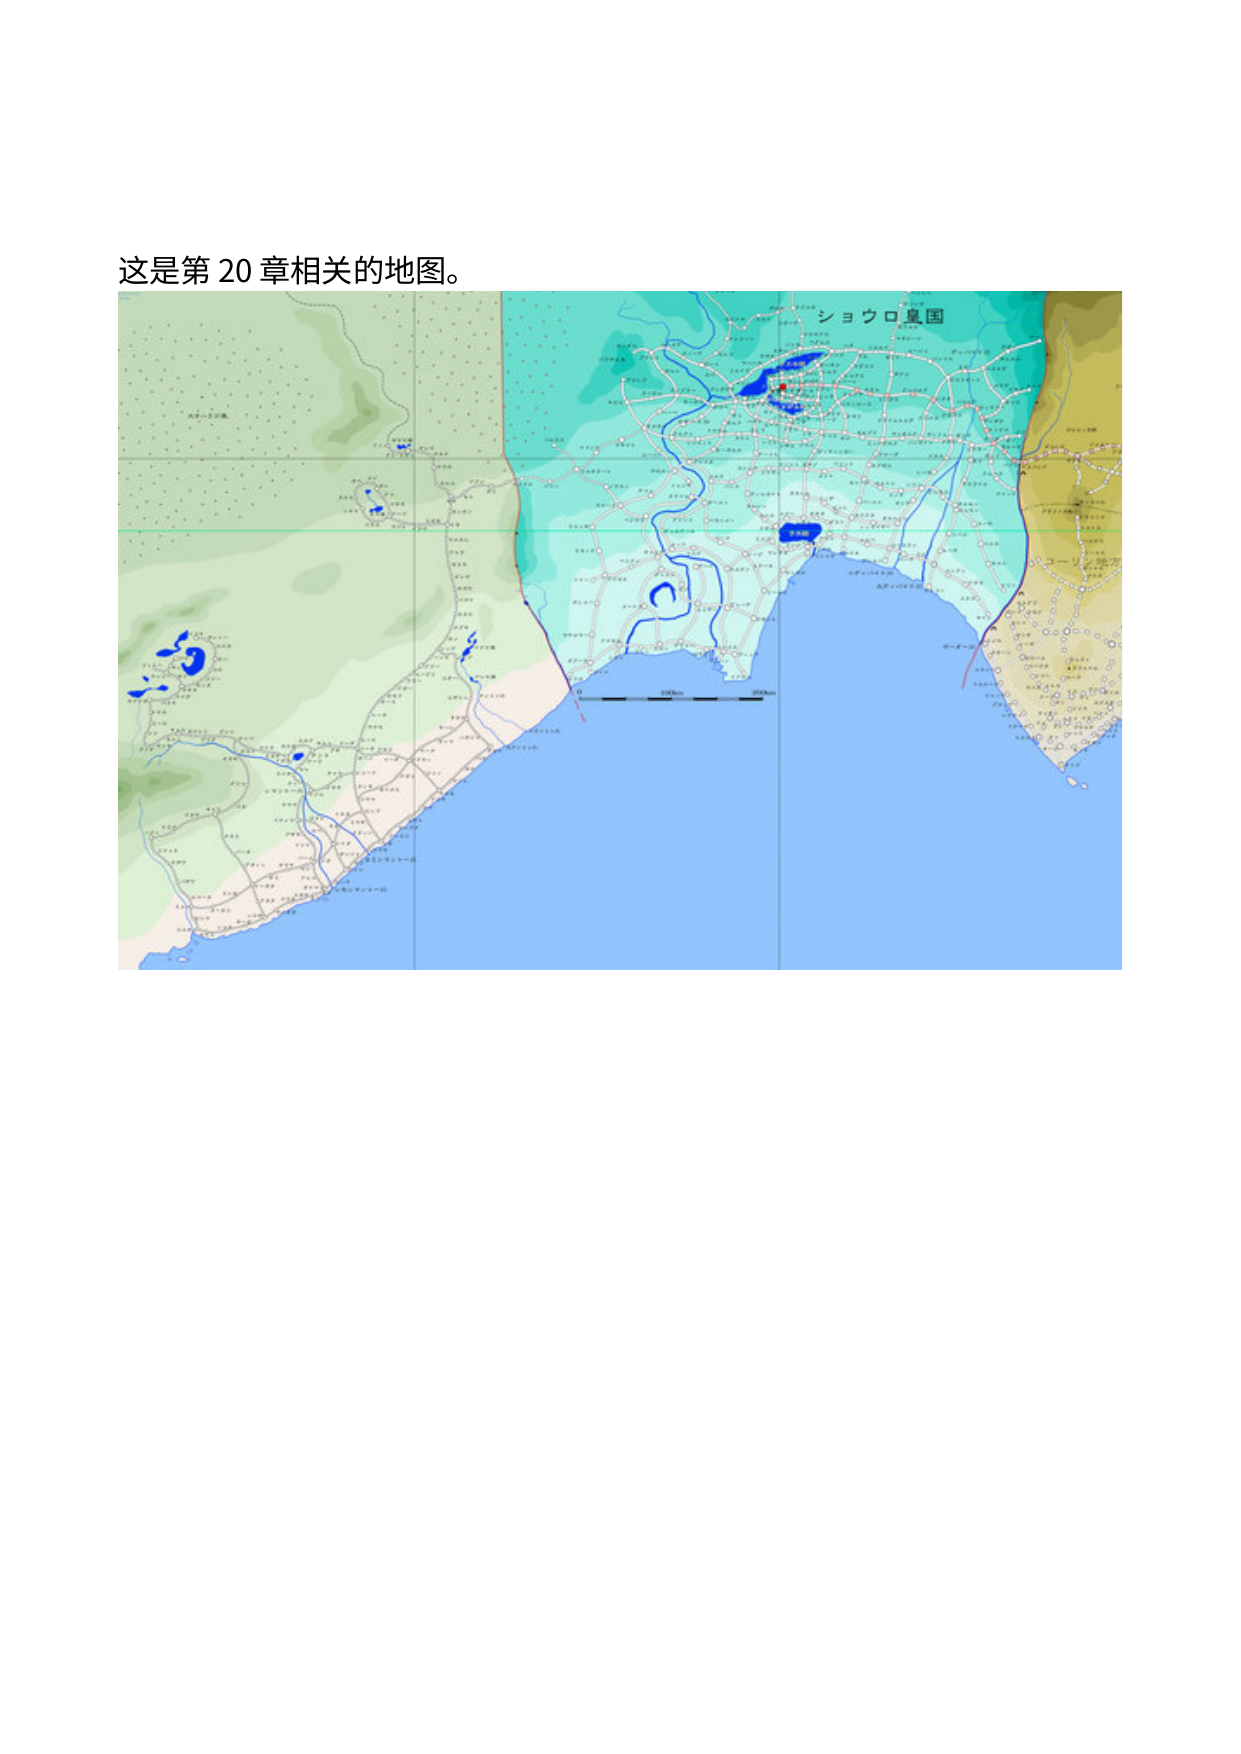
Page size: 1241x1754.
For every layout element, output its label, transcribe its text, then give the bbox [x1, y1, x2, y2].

picture [118, 291, 1123, 970]
text 这是第20章相关的地图。 [118, 246, 1122, 291]
